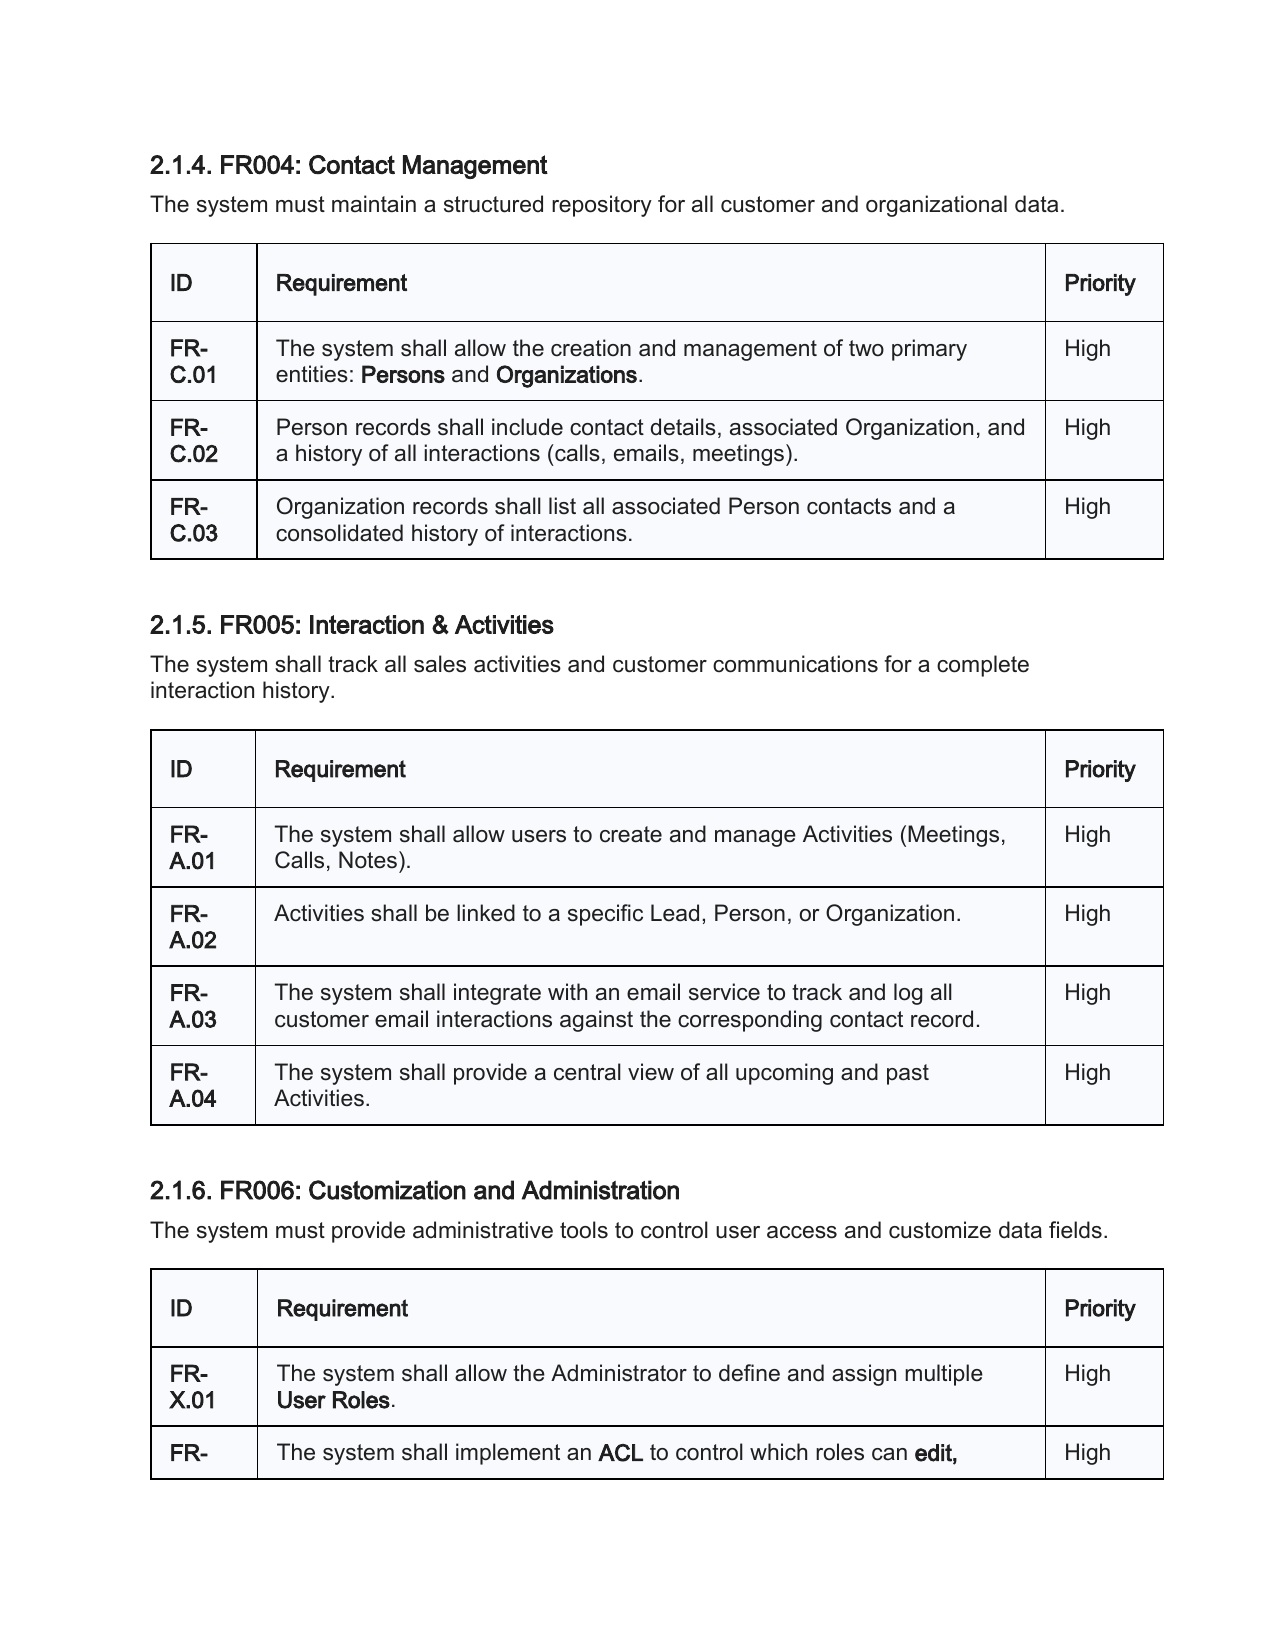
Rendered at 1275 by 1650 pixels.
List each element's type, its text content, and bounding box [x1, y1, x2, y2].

table_cell The system shall provide a central view of all upcoming and past Activities. [256, 1046, 1045, 1124]
table_cell High [1046, 967, 1163, 1044]
table_cell High [1046, 808, 1163, 886]
table_cell High [1046, 1046, 1163, 1124]
table_cell High [1046, 1427, 1163, 1478]
table_cell High [1046, 481, 1163, 558]
table_cell High [1046, 322, 1163, 400]
table_header ID [152, 731, 255, 807]
table_header ID [152, 244, 256, 321]
table_header Requirement [256, 731, 1045, 807]
table_cell Person records shall include contact details, associated Organization, and a history of all interactions (calls, emails, meetings). [258, 401, 1045, 479]
table_cell Organization records shall list all associated Person contacts and a consolidated history of interactions. [258, 481, 1045, 558]
table_cell The system shall allow the creation and management of two primary entities: Persons and Organizations. [258, 322, 1045, 400]
subtitle 2.1.5. FR005: Interaction & Activities [150, 610, 1125, 639]
table_header Priority [1046, 731, 1163, 807]
text The system must maintain a structured repository for all customer and organizational data. [150, 191, 1125, 218]
table_header Requirement [258, 244, 1045, 321]
table_header Priority [1046, 1270, 1163, 1346]
table_cell FR-C.03 [152, 481, 256, 558]
table_header Priority [1046, 244, 1163, 321]
table_cell The system shall integrate with an email service to track and log all customer email interactions against the corresponding contact record. [256, 967, 1045, 1044]
table_cell Activities shall be linked to a specific Lead, Person, or Organization. [256, 888, 1045, 965]
table_cell FR-C.02 [152, 401, 256, 479]
table_cell FR-A.04 [152, 1046, 255, 1124]
table_cell High [1046, 401, 1163, 479]
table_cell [258, 1427, 1045, 1478]
table_cell The system shall allow users to create and manage Activities (Meetings, Calls, Notes). [256, 808, 1045, 886]
table_cell FR-A.01 [152, 808, 255, 886]
table_cell FR-C.01 [152, 322, 256, 400]
table_cell FR-A.03 [152, 967, 255, 1044]
subtitle 2.1.6. FR006: Customization and Administration [150, 1175, 1125, 1204]
table_cell The system shall allow the Administrator to define and assign multiple User Roles. [258, 1348, 1045, 1425]
table_cell FR-A.02 [152, 888, 255, 965]
subtitle 2.1.4. FR004: Contact Management [150, 150, 1125, 179]
table_cell High [1046, 1348, 1163, 1425]
text The system must provide administrative tools to control user access and customize data fields. [150, 1217, 1125, 1243]
table_cell FR-X.01 [152, 1348, 257, 1425]
table_header ID [152, 1270, 257, 1346]
table_header Requirement [258, 1270, 1045, 1346]
table_cell FR-X.02 [152, 1427, 257, 1478]
text The system shall track all sales activities and customer communications for a complete interaction history. [150, 651, 1125, 704]
table_cell High [1046, 888, 1163, 965]
